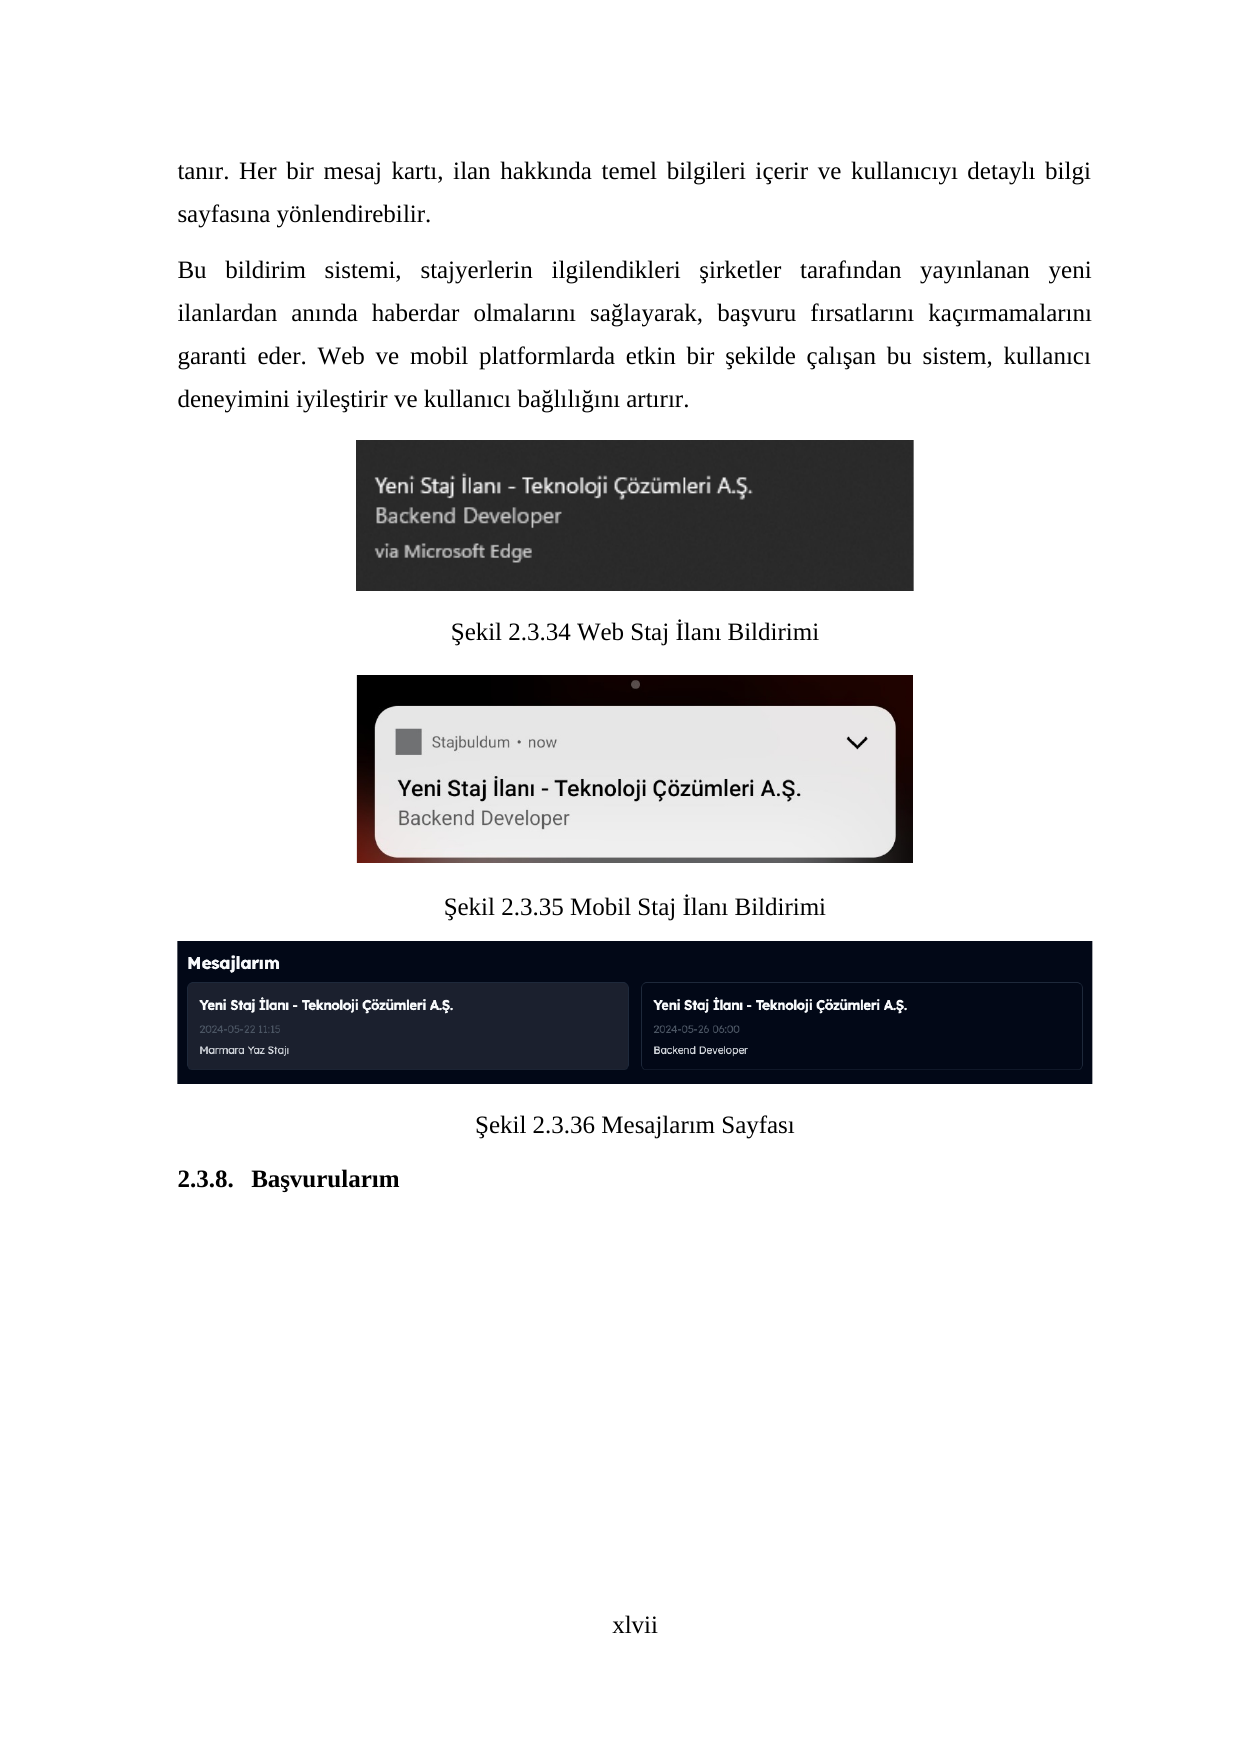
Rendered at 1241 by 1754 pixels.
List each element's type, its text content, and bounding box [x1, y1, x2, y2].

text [177, 156, 1092, 228]
text Bu bildirim sistemi, stajyerlerin ilgilendikleri şirketler tarafından yayınlanan yeni ilanlardan anında haberdar olmalarını sağlayarak, başvuru fırsatlarını kaçırmamalarını garanti eder. Web ve mobil platformlarda etkin bir şekilde çalışan bu sistem, kullanıcı deneyimini iyileştirir ve kullanıcı bağlılığını artırır. [177, 255, 1092, 413]
picture [356, 440, 914, 591]
picture [177, 941, 1093, 1084]
picture [356, 675, 913, 863]
subtitle Başvurularım [177, 1164, 1092, 1193]
